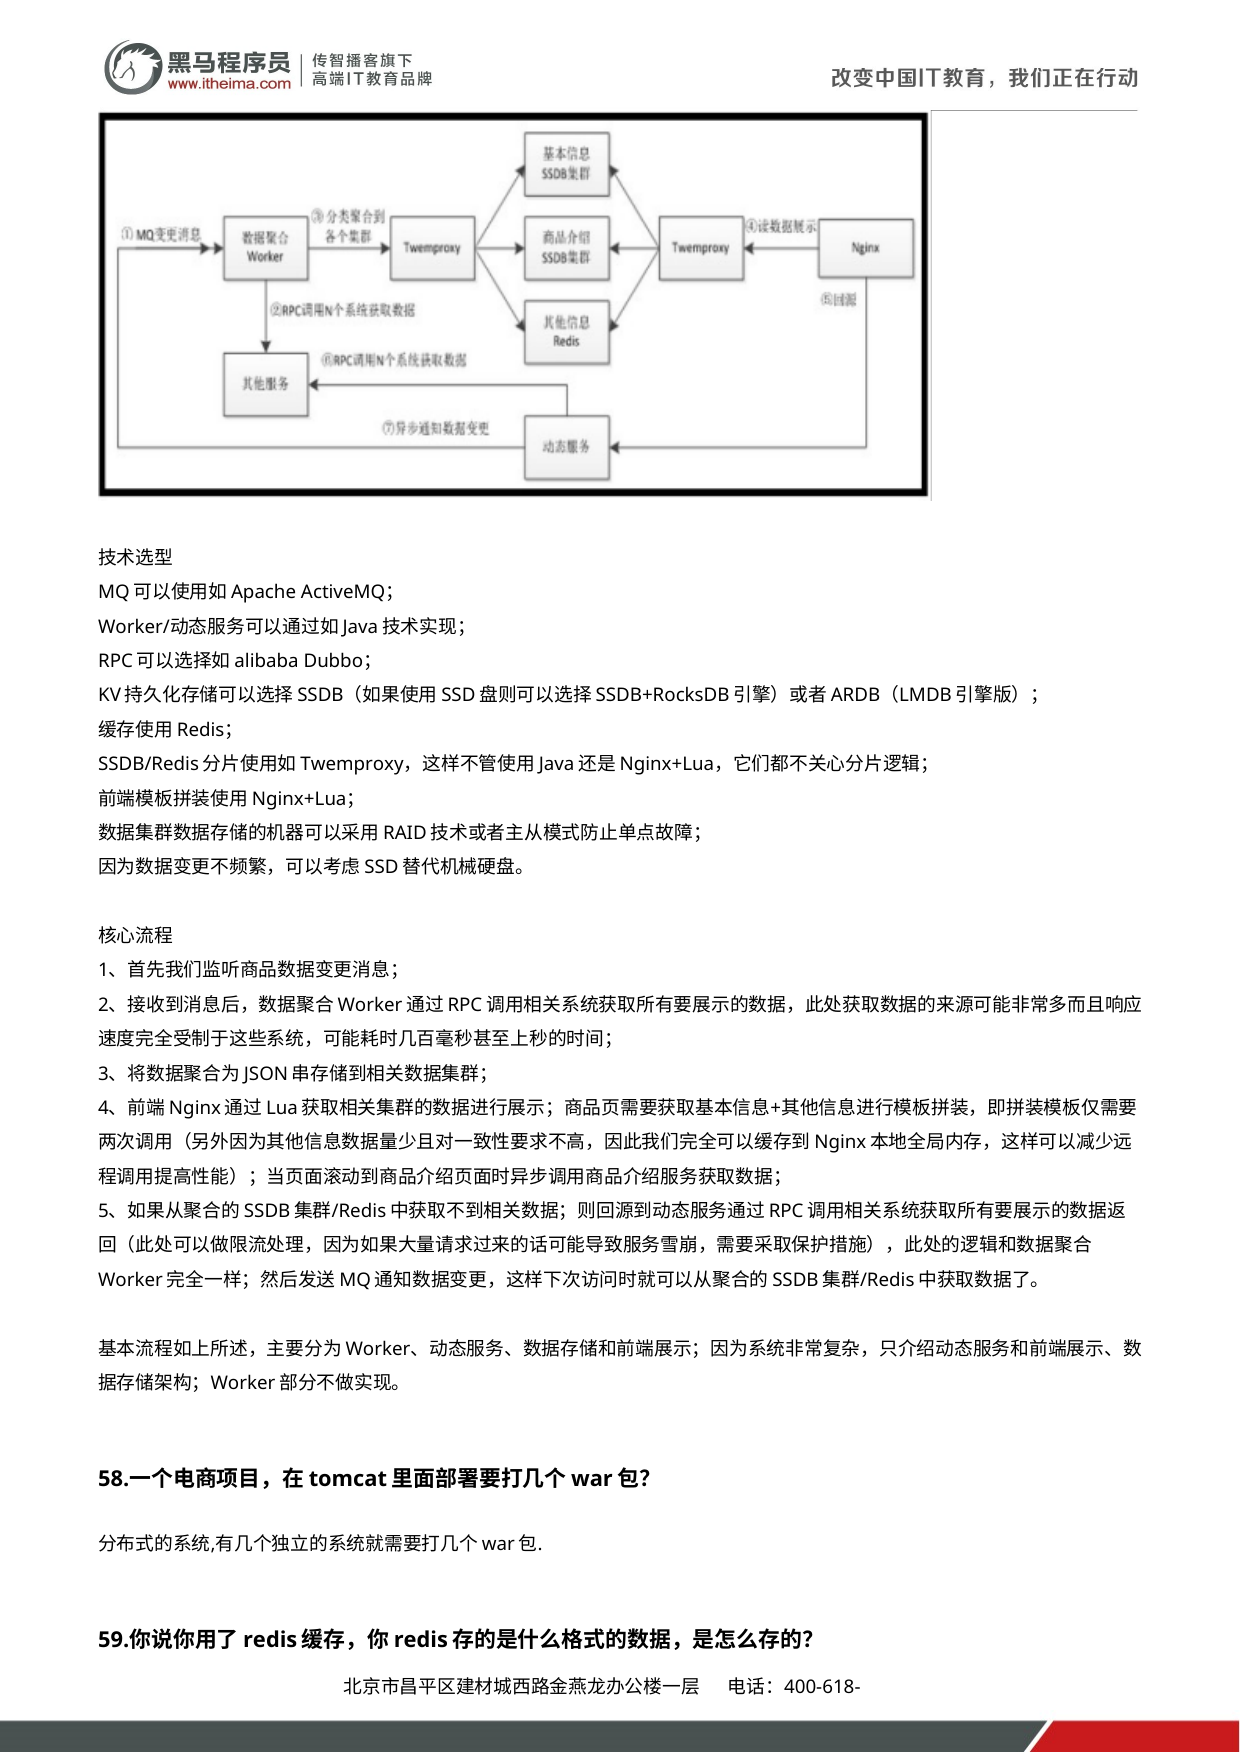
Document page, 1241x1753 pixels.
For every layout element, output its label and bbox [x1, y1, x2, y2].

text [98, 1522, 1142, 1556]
picture [97, 38, 1140, 501]
picture [0, 1710, 1240, 1752]
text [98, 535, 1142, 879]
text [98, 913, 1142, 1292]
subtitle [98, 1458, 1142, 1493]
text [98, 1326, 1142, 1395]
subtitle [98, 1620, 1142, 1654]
